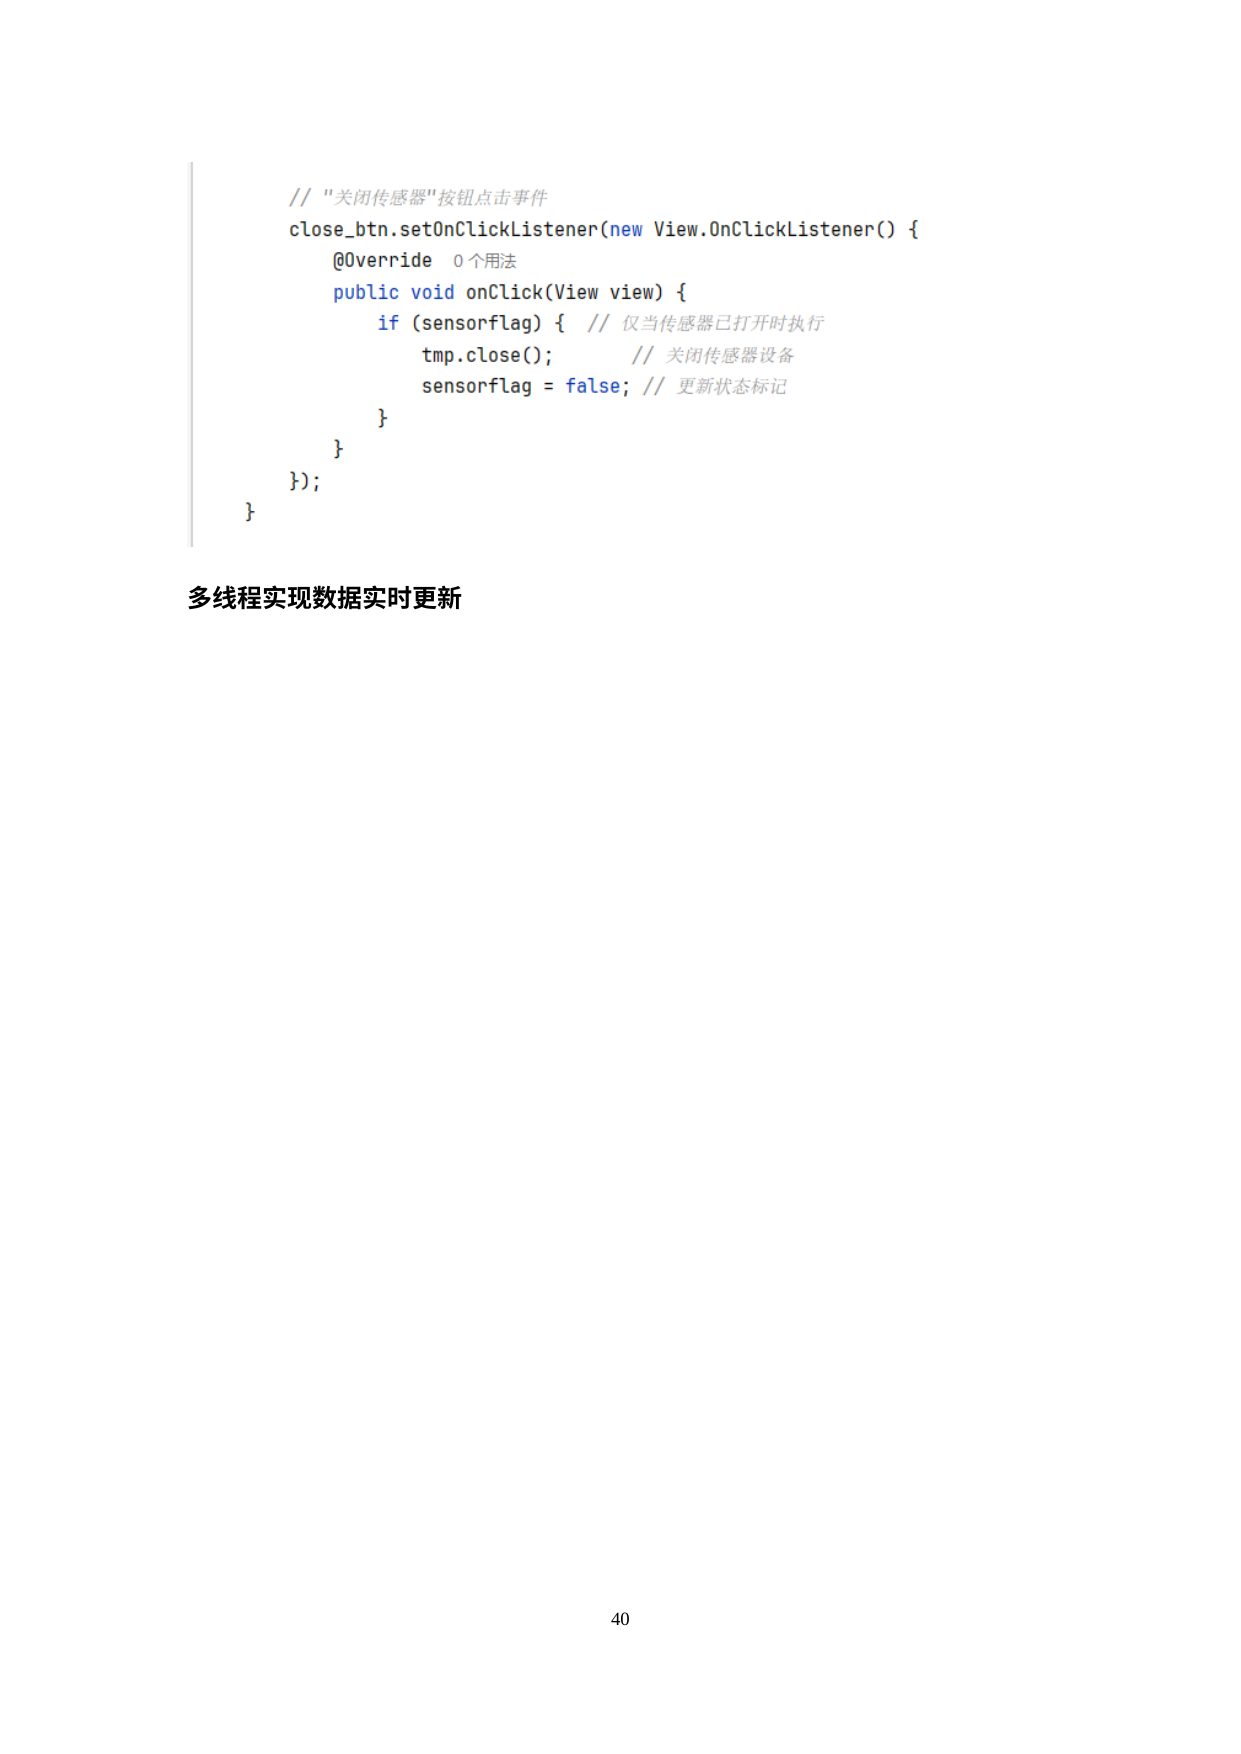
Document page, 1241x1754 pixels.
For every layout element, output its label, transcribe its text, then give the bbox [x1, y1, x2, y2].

text 多线程实现数据实时更新 [187, 564, 1053, 629]
picture [187, 162, 1053, 547]
